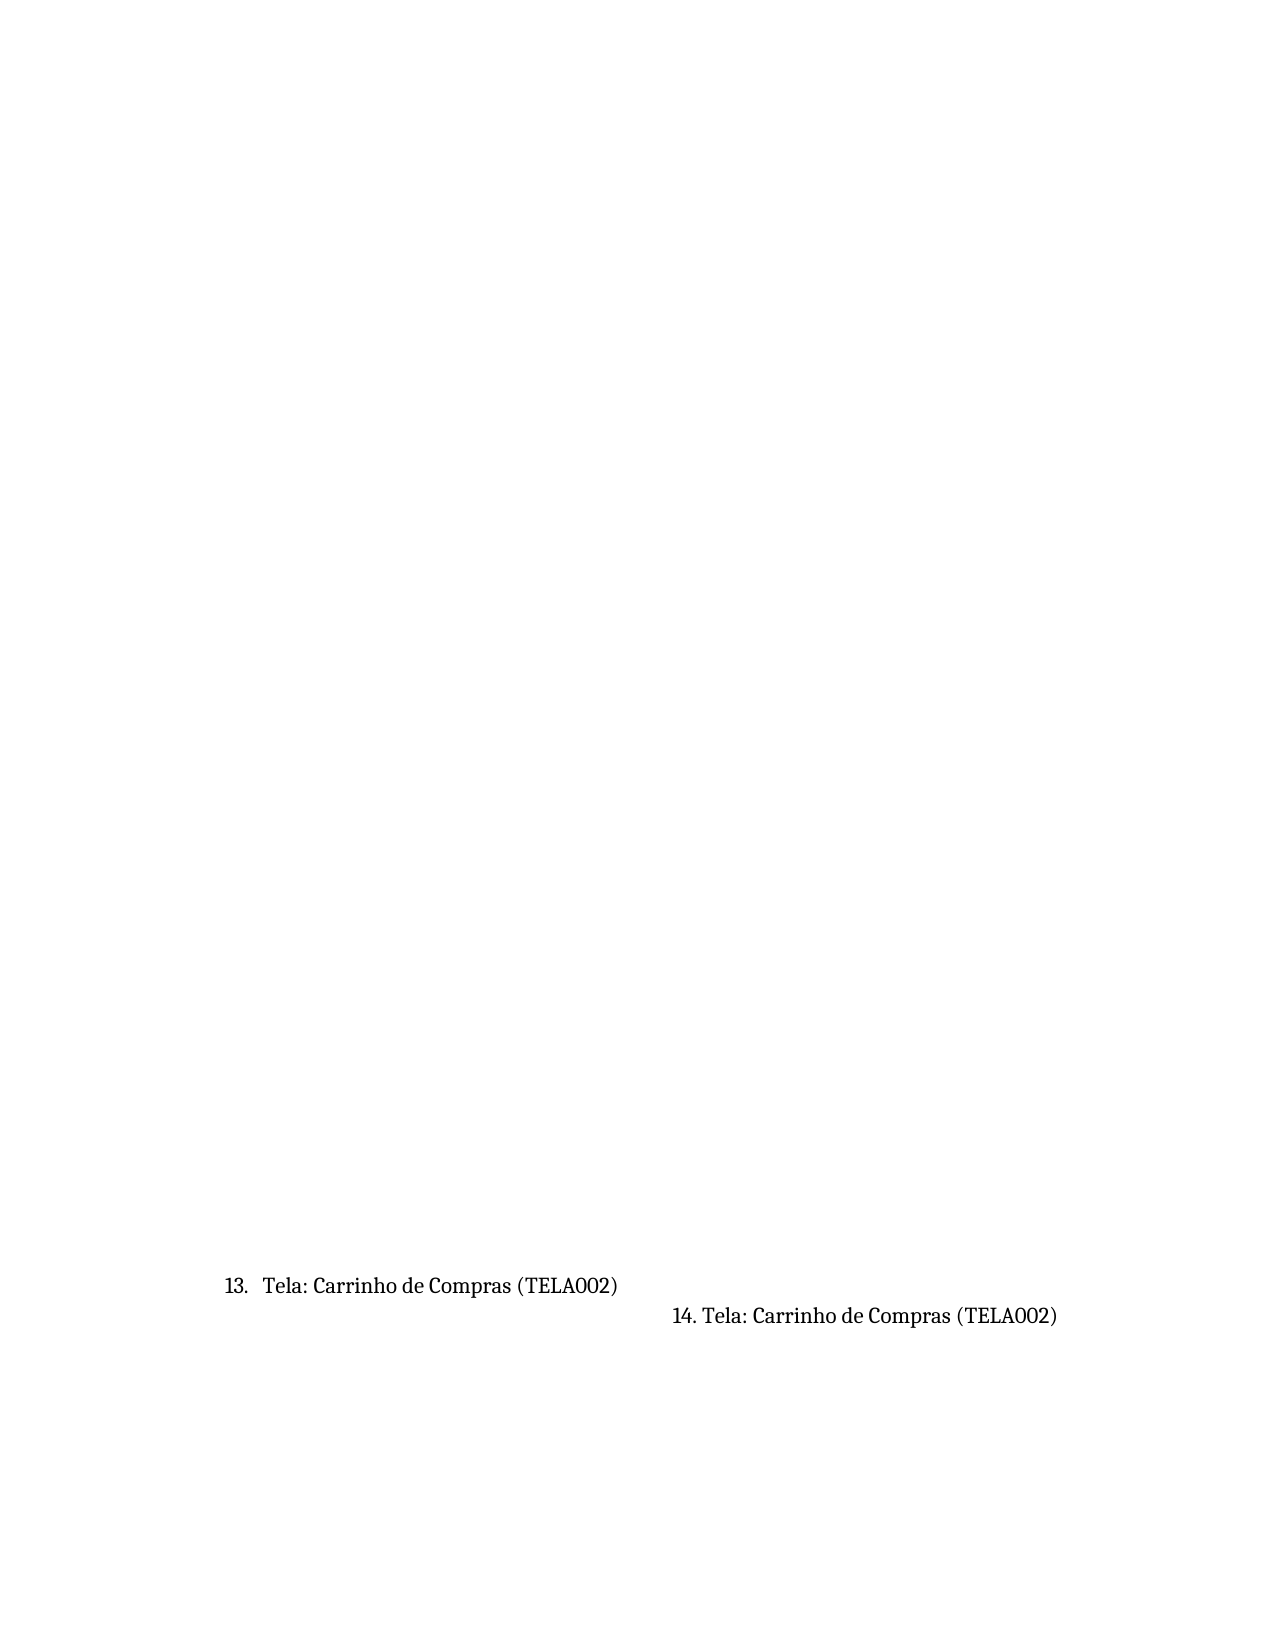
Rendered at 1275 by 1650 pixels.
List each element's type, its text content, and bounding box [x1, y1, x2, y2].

list Tela: Carrinho de Compras (TELA002) [225, 1273, 1087, 1299]
list 14. Tela: Carrinho de Compras (TELA002) [637, 1303, 1087, 1329]
